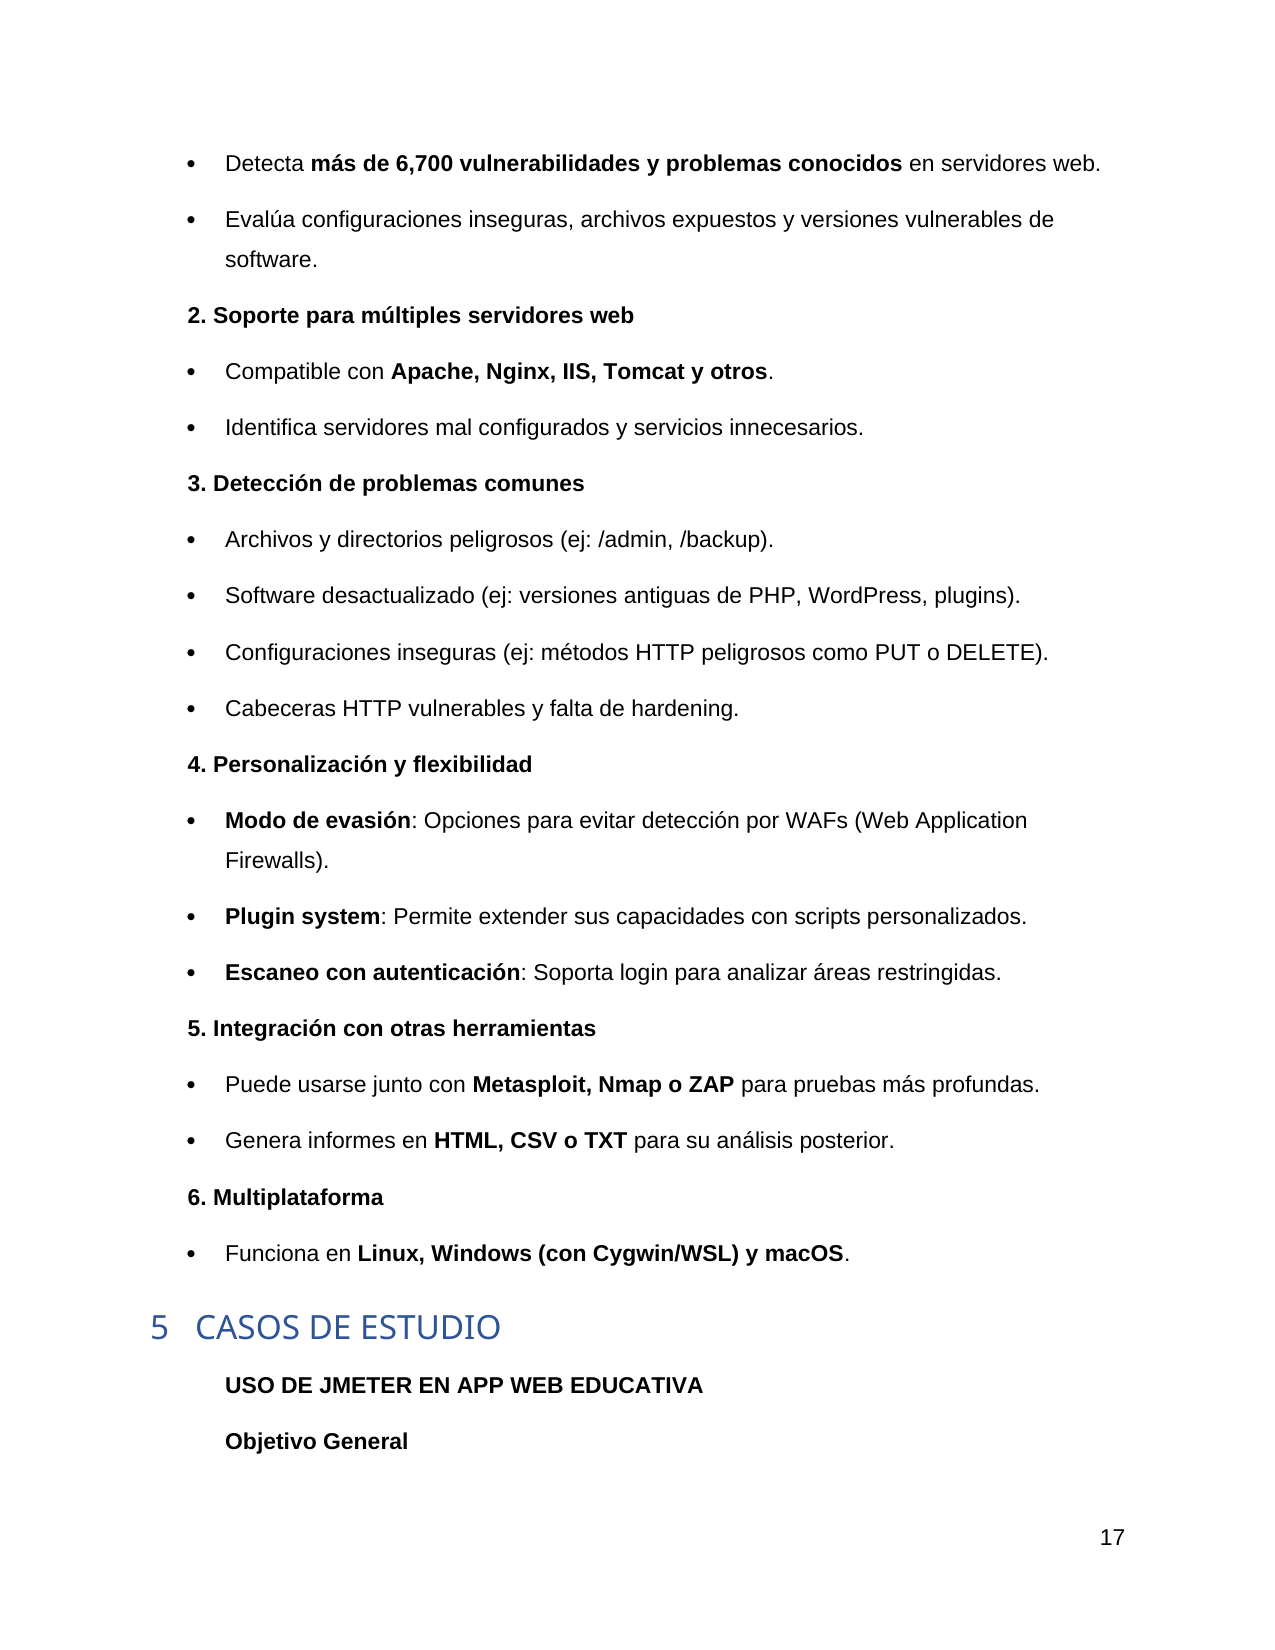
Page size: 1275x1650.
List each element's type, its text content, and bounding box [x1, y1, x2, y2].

subtitle CASOS DE ESTUDIO [150, 1304, 1125, 1349]
list Configuraciones inseguras (ej: métodos HTTP peligrosos como PUT o DELETE). [187, 639, 1125, 665]
list Puede usarse junto con Metasploit, Nmap o ZAP para pruebas más profundas. [187, 1071, 1125, 1097]
list Escaneo con autenticación: Soporta login para analizar áreas restringidas. [187, 959, 1125, 985]
list Modo de evasión: Opciones para evitar detección por WAFs (Web Application Firewalls). [187, 807, 1125, 873]
list Compatible con Apache, Nginx, IIS, Tomcat y otros. [187, 358, 1125, 384]
list Identifica servidores mal configurados y servicios innecesarios. [187, 414, 1125, 440]
list Archivos y directorios peligrosos (ej: /admin, /backup). [187, 526, 1125, 553]
text USO DE JMETER EN APP WEB EDUCATIVA [150, 1372, 1125, 1398]
list Funciona en Linux, Windows (con Cygwin/WSL) y macOS. [187, 1239, 1125, 1266]
text Objetivo General [150, 1428, 1125, 1455]
list Detecta más de 6,700 vulnerabilidades y problemas conocidos en servidores web. [187, 150, 1125, 176]
list Plugin system: Permite extender sus capacidades con scripts personalizados. [187, 903, 1125, 929]
list Cabeceras HTTP vulnerables y falta de hardening. [187, 695, 1125, 721]
text 6. Multiplataforma [187, 1183, 1125, 1210]
list Software desactualizado (ej: versiones antiguas de PHP, WordPress, plugins). [187, 582, 1125, 609]
text 5. Integración con otras herramientas [187, 1015, 1125, 1041]
list Genera informes en HTML, CSV o TXT para su análisis posterior. [187, 1127, 1125, 1154]
list Evalúa configuraciones inseguras, archivos expuestos y versiones vulnerables de software. [187, 206, 1125, 272]
text 2. Soporte para múltiples servidores web [187, 302, 1125, 328]
text 3. Detección de problemas comunes [187, 470, 1125, 497]
text 4. Personalización y flexibilidad [187, 751, 1125, 777]
